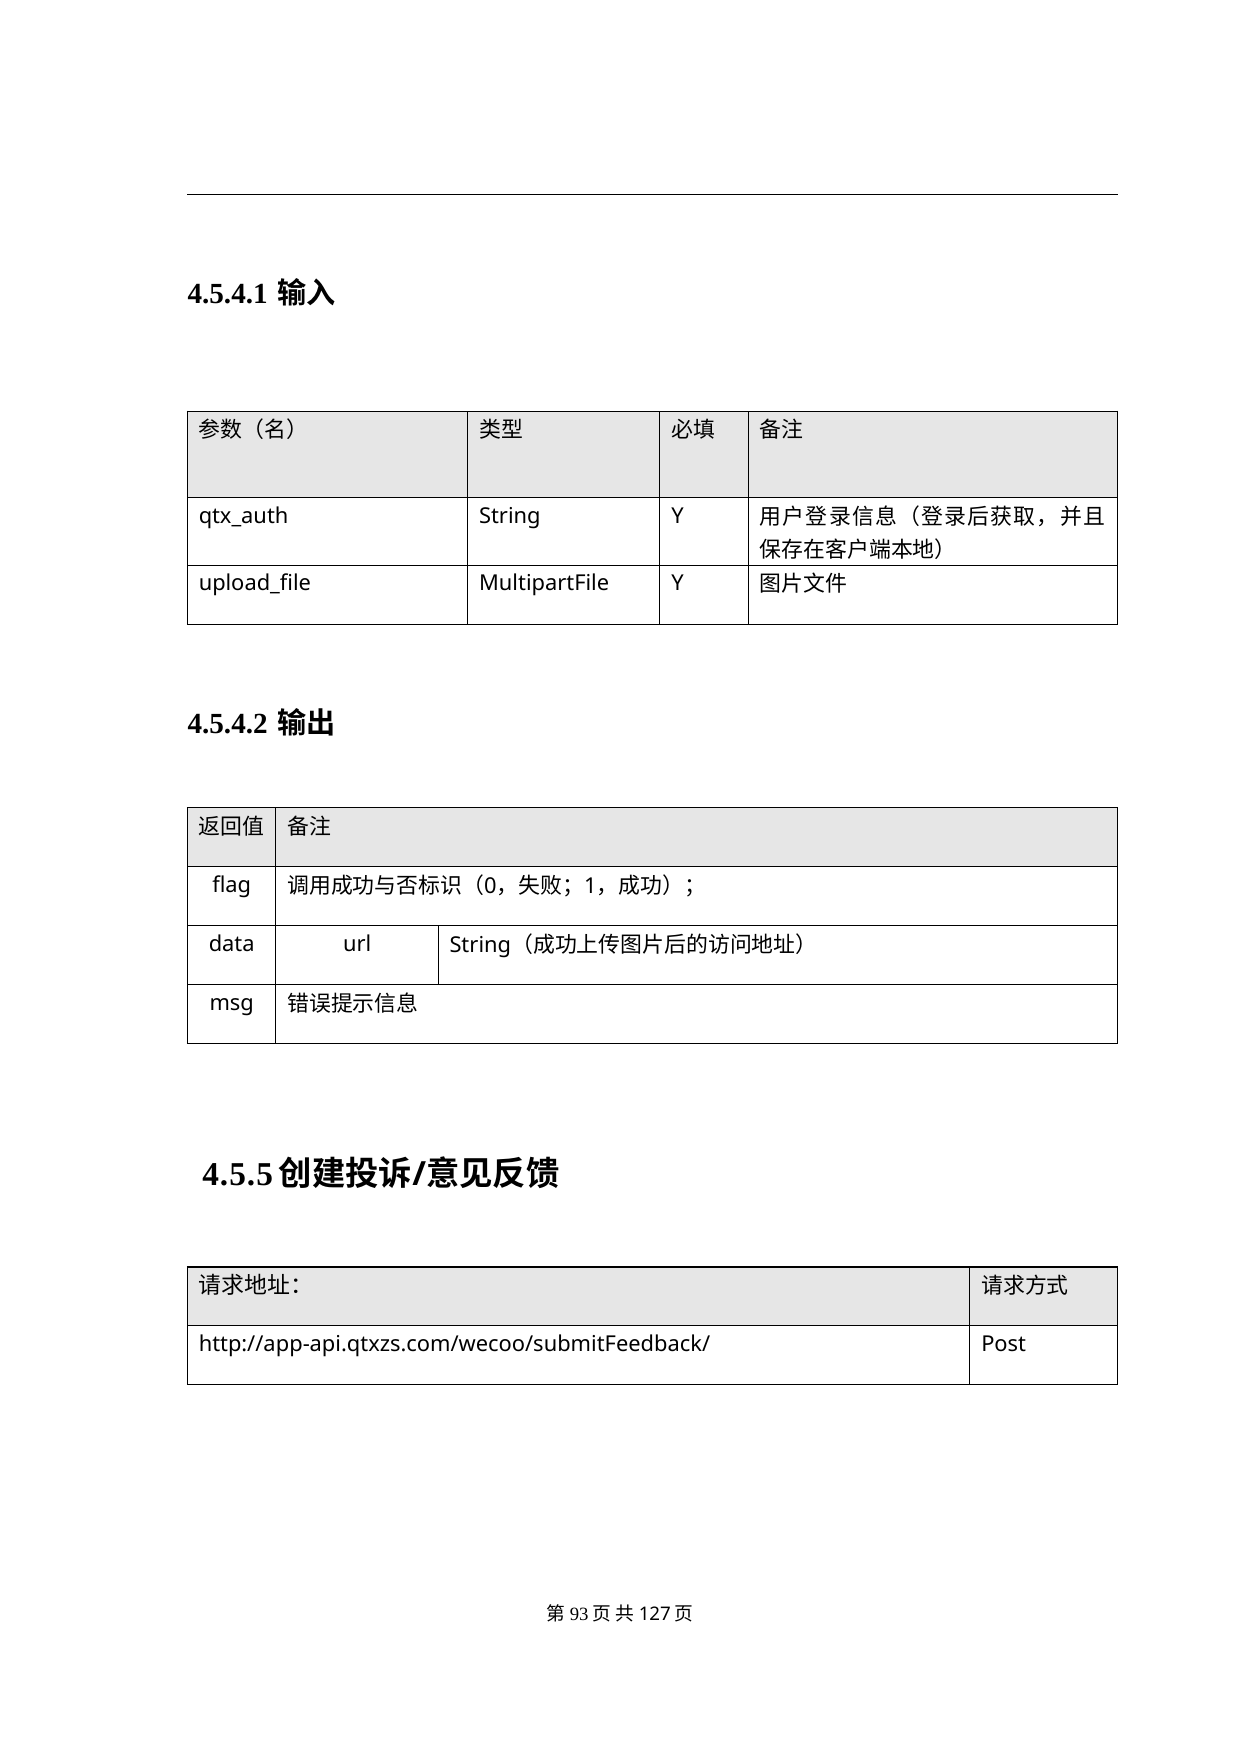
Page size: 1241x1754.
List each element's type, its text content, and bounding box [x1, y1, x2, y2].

subtitle 输入 [187, 257, 1053, 324]
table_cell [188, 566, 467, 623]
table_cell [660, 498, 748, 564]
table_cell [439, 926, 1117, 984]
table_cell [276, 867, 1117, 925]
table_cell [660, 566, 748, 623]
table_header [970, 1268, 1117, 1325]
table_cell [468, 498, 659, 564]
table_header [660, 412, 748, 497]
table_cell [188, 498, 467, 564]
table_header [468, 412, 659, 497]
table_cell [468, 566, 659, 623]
subtitle 输出 [187, 687, 1053, 754]
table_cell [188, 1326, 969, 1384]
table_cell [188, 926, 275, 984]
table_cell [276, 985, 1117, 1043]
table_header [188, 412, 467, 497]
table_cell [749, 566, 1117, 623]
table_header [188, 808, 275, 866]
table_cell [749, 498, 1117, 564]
subtitle 创建投诉/意见反馈 [202, 1138, 1053, 1204]
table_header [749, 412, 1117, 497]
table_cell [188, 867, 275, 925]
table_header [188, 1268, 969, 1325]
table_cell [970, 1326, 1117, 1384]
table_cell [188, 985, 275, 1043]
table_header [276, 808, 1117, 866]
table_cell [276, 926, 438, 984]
